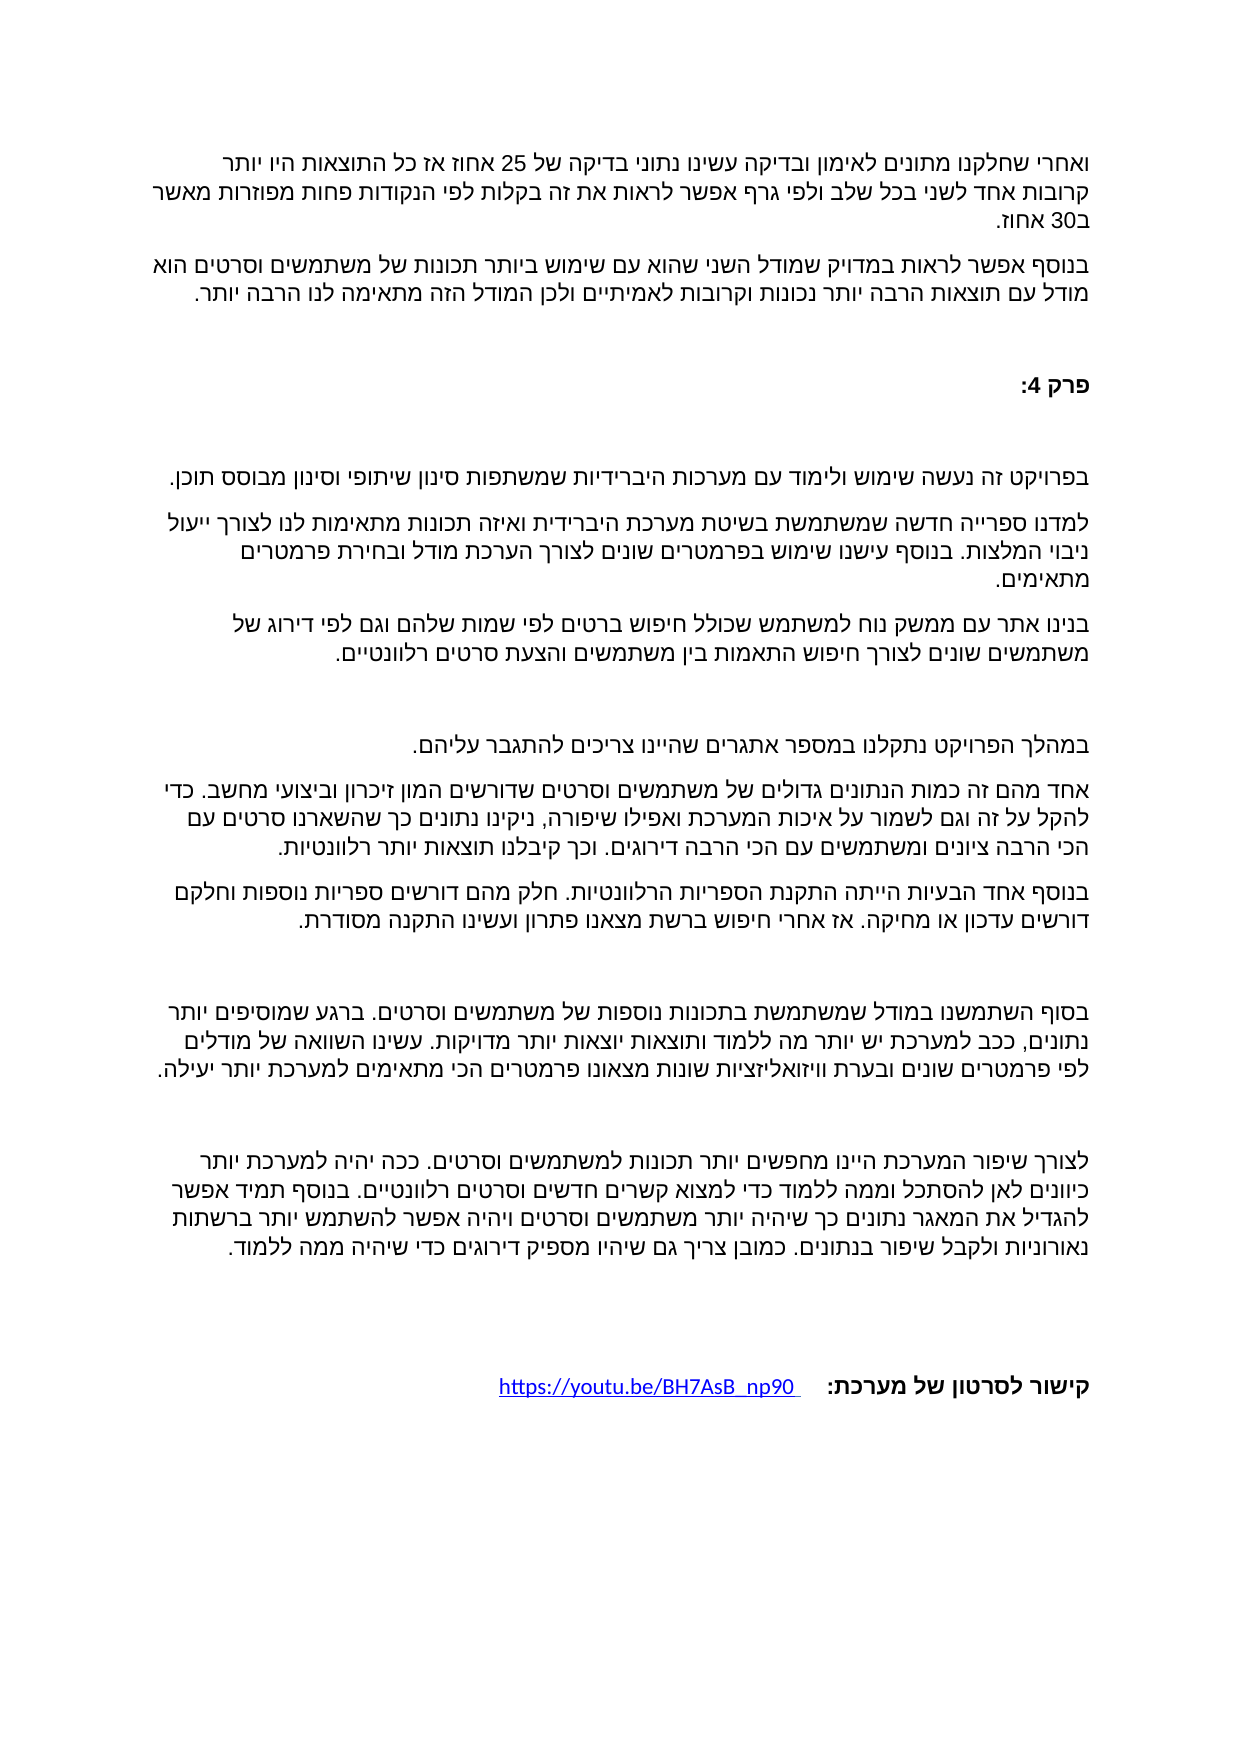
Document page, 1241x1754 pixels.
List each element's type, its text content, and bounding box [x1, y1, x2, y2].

text במהלך הפרויקט נתקלנו במספר אתגרים שהיינו צריכים להתגבר עליהם. [150, 732, 1090, 758]
text לצורך שיפור המערכת היינו מחפשים יותר תכונות למשתמשים וסרטים. ככה יהיה למערכת יותר כיוונים לאן להסתכל וממה ללמוד כדי למצוא קשרים חדשים וסרטים רלוונטיים. בנוסף תמיד אפשר להגדיל את המאגר נתונים כך שיהיה יותר משתמשים וסרטים ויהיה אפשר להשתמש יותר ברשתות נאורוניות ולקבל שיפור בנתונים. כמובן צריך גם שיהיו מספיק דירוגים כדי שיהיה ממה ללמוד. [150, 1148, 1090, 1260]
text בנינו אתר עם ממשק נוח למשתמש שכולל חיפוש ברטים לפי שמות שלהם וגם לפי דירוג של משתמשים שונים לצורך חיפוש התאמות בין משתמשים והצעת סרטים רלוונטיים. [150, 611, 1090, 666]
text ואחרי שחלקנו מתונים לאימון ובדיקה עשינו נתוני בדיקה של 25 אחוז אז כל התוצאות היו יותר קרובות אחד לשני בכל שלב ולפי גרף אפשר לראות את זה בקלות לפי הנקודות פחות מפוזרות מאשר ב30 אחוז. [150, 150, 1090, 233]
text קישור לסרטון של מערכת: https://youtu.be/BH7AsB_np90 [150, 1372, 1090, 1400]
text למדנו ספרייה חדשה שמשתמשת בשיטת מערכת היברידית ואיזה תכונות מתאימות לנו לצורך ייעול ניבוי המלצות. בנוסף עישנו שימוש בפרמטרים שונים לצורך הערכת מודל ובחירת פרמטרים מתאימים. [150, 509, 1090, 593]
text בנוסף אחד הבעיות הייתה התקנת הספריות הרלוונטיות. חלק מהם דורשים ספריות נוספות וחלקם דורשים עדכון או מחיקה. אז אחרי חיפוש ברשת מצאנו פתרון ועשינו התקנה מסודרת. [150, 879, 1090, 934]
text אחד מהם זה כמות הנתונים גדולים של משתמשים וסרטים שדורשים המון זיכרון וביצועי מחשב. כדי להקל על זה וגם לשמור על איכות המערכת ואפילו שיפורה, ניקינו נתונים כך שהשארנו סרטים עם הכי הרבה ציונים ומשתמשים עם הכי הרבה דירוגים. וכך קיבלנו תוצאות יותר רלוונטיות. [150, 777, 1090, 860]
text בפרויקט זה נעשה שימוש ולימוד עם מערכות היברידיות שמשתפות סינון שיתופי וסינון מבוסס תוכן. [150, 464, 1090, 491]
text בנוסף אפשר לראות במדויק שמודל השני שהוא עם שימוש ביותר תכונות של משתמשים וסרטים הוא מודל עם תוצאות הרבה יותר נכונות וקרובות לאמיתיים ולכן המודל הזה מתאימה לנו הרבה יותר. [150, 252, 1090, 307]
text בסוף השתמשנו במודל שמשתמשת בתכונות נוספות של משתמשים וסרטים. ברגע שמוסיפים יותר נתונים, ככב למערכת יש יותר מה ללמוד ותוצאות יוצאות יותר מדויקות. עשינו השוואה של מודלים לפי פרמטרים שונים ובערת וויזואליזציות שונות מצאונו פרמטרים הכי מתאימים למערכת יותר יעילה. [150, 999, 1090, 1083]
text פרק 4: [150, 372, 1090, 399]
